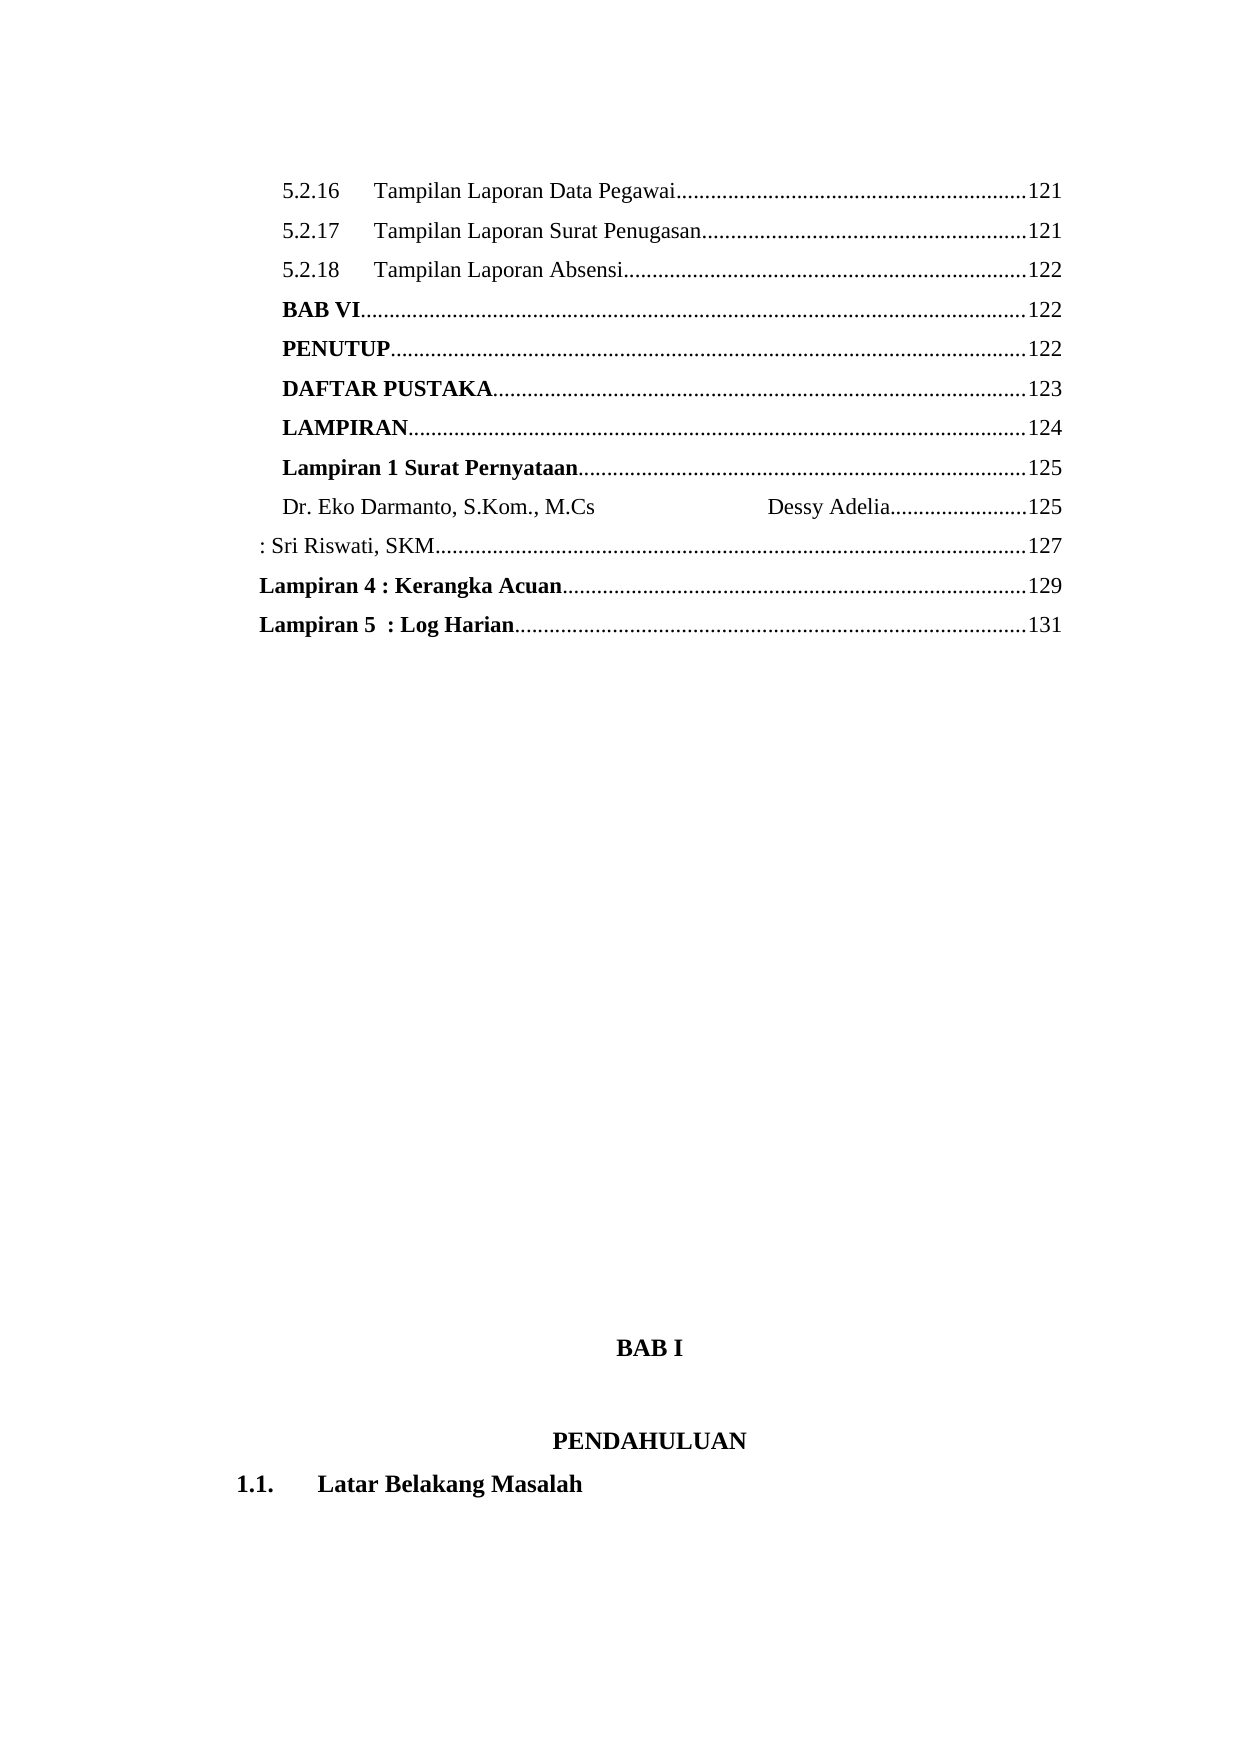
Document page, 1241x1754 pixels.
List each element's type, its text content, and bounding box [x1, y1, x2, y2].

list Latar Belakang Masalah [236, 1469, 1063, 1498]
subtitle BAB I [236, 1333, 1063, 1361]
subtitle PENDAHULUAN [236, 1426, 1063, 1454]
